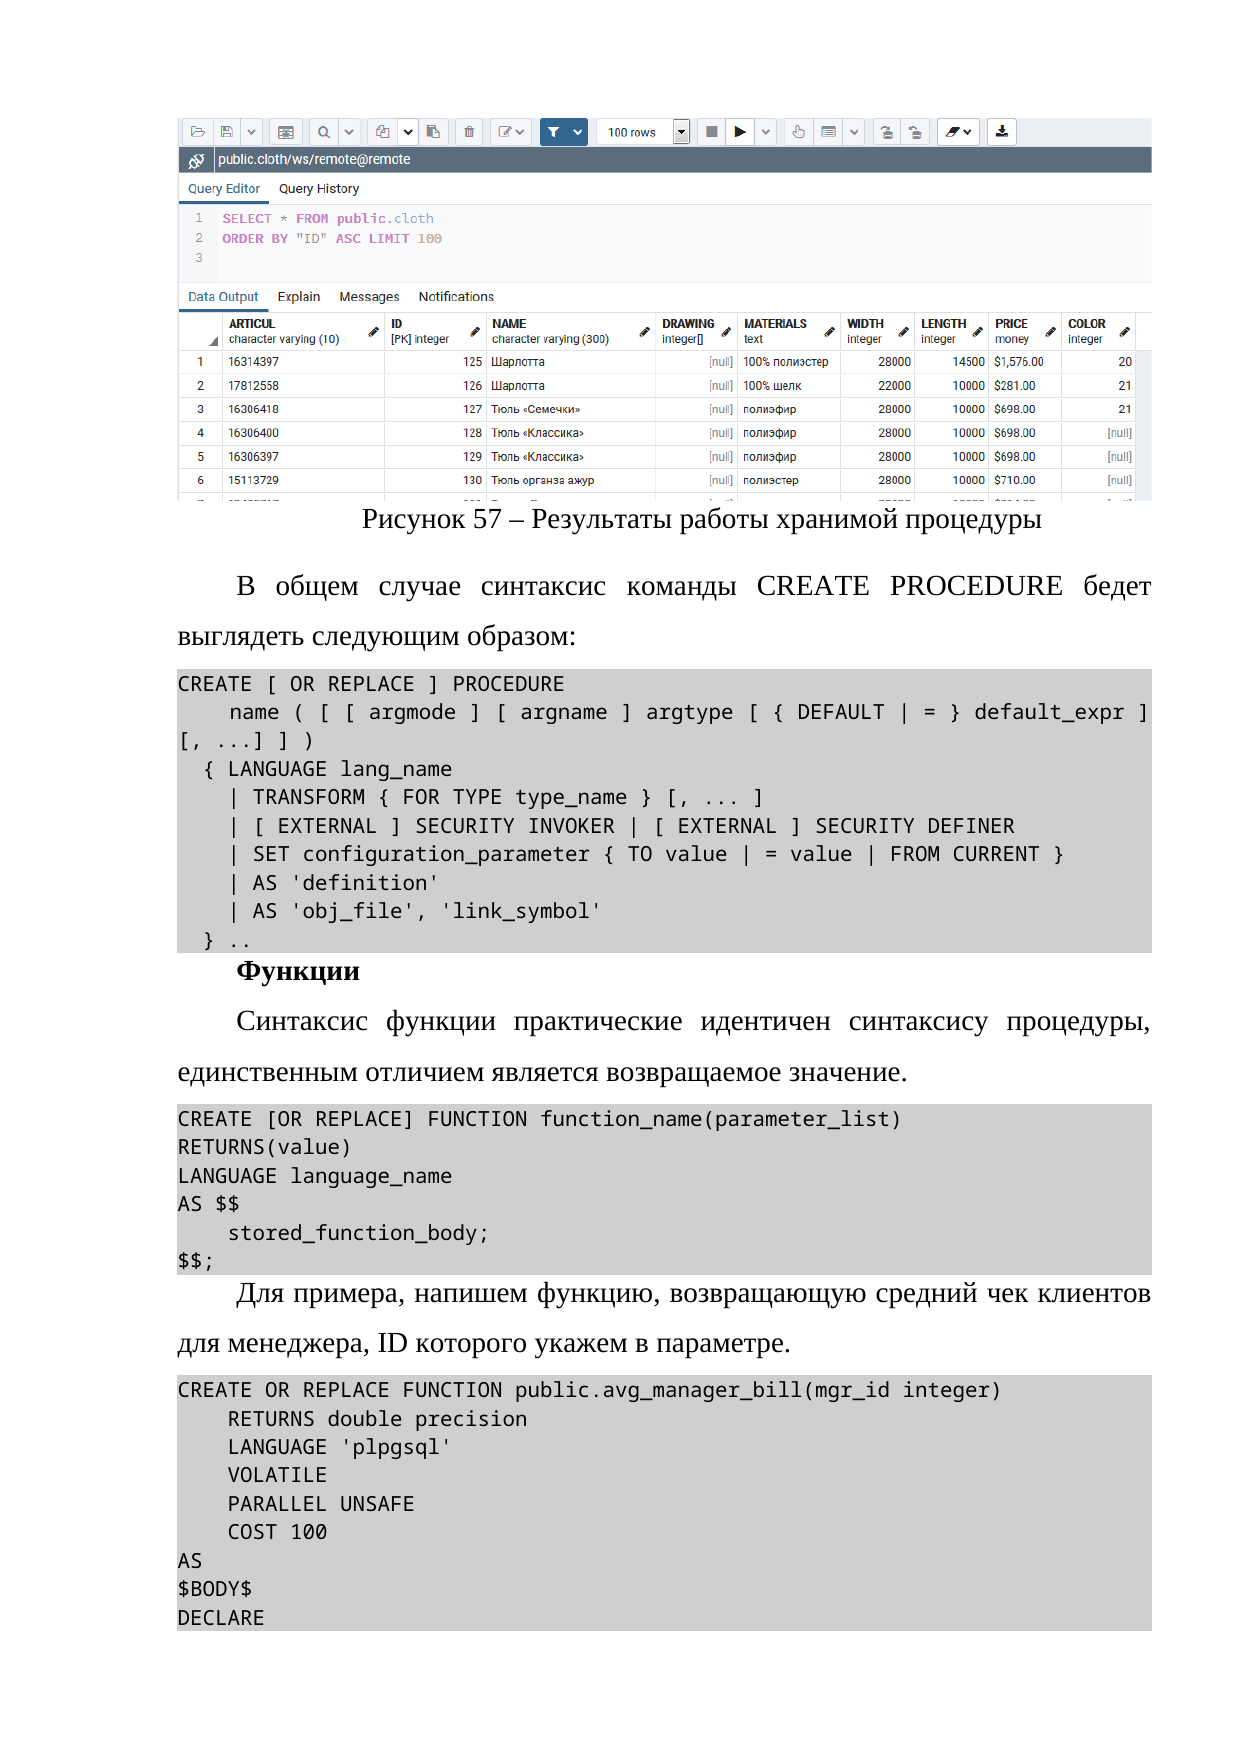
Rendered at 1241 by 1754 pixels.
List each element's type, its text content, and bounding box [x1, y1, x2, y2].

text Функции [177, 953, 1152, 987]
text | TRANSFORM { FOR TYPE type_name } [, ... ] [177, 782, 1152, 811]
text RETURNS double precision [177, 1404, 1152, 1432]
text name ( [ [ argmode ] [ argname ] argtype [ { DEFAULT | = } default_expr ] [, ...] ] ) [177, 697, 1152, 754]
text | SET configuration_parameter { TO value | = value | FROM CURRENT } [177, 839, 1152, 868]
text VOLATILE [177, 1461, 1152, 1489]
text Для примера, напишем функцию, возвращающую средний чек клиентов для менеджера, ID которого укажем в параметре. [177, 1275, 1152, 1358]
text AS $$ [177, 1189, 1152, 1218]
text { LANGUAGE lang_name [177, 754, 1152, 782]
text LANGUAGE 'plpgsql' [177, 1432, 1152, 1461]
text | AS 'definition' [177, 868, 1152, 896]
text Рисунок 57 – Результаты работы хранимой процедуры [177, 501, 1152, 534]
text | [ EXTERNAL ] SECURITY INVOKER | [ EXTERNAL ] SECURITY DEFINER [177, 811, 1152, 839]
text AS [177, 1546, 1152, 1574]
text } .. [177, 925, 1152, 953]
text | AS 'obj_file', 'link_symbol' [177, 896, 1152, 925]
text Синтаксис функции практические идентичен синтаксису процедуры, единственным отличием является возвращаемое значение. [177, 1003, 1152, 1087]
text RETURNS(value) [177, 1132, 1152, 1161]
text $BODY$ [177, 1574, 1152, 1603]
text stored_function_body; [177, 1218, 1152, 1246]
text CREATE [ OR REPLACE ] PROCEDURE [177, 669, 1152, 697]
text CREATE [OR REPLACE] FUNCTION function_name(parameter_list) [177, 1104, 1152, 1132]
text COST 100 [177, 1517, 1152, 1546]
text CREATE OR REPLACE FUNCTION public.avg_manager_bill(mgr_id integer) [177, 1375, 1152, 1404]
picture [177, 118, 1152, 501]
text PARALLEL UNSAFE [177, 1489, 1152, 1517]
text $$; [177, 1246, 1152, 1275]
text В общем случае синтаксис команды CREATE PROCEDURE бедет выглядеть следующим образом: [177, 568, 1152, 652]
text LANGUAGE language_name [177, 1161, 1152, 1189]
text DECLARE [177, 1603, 1152, 1631]
